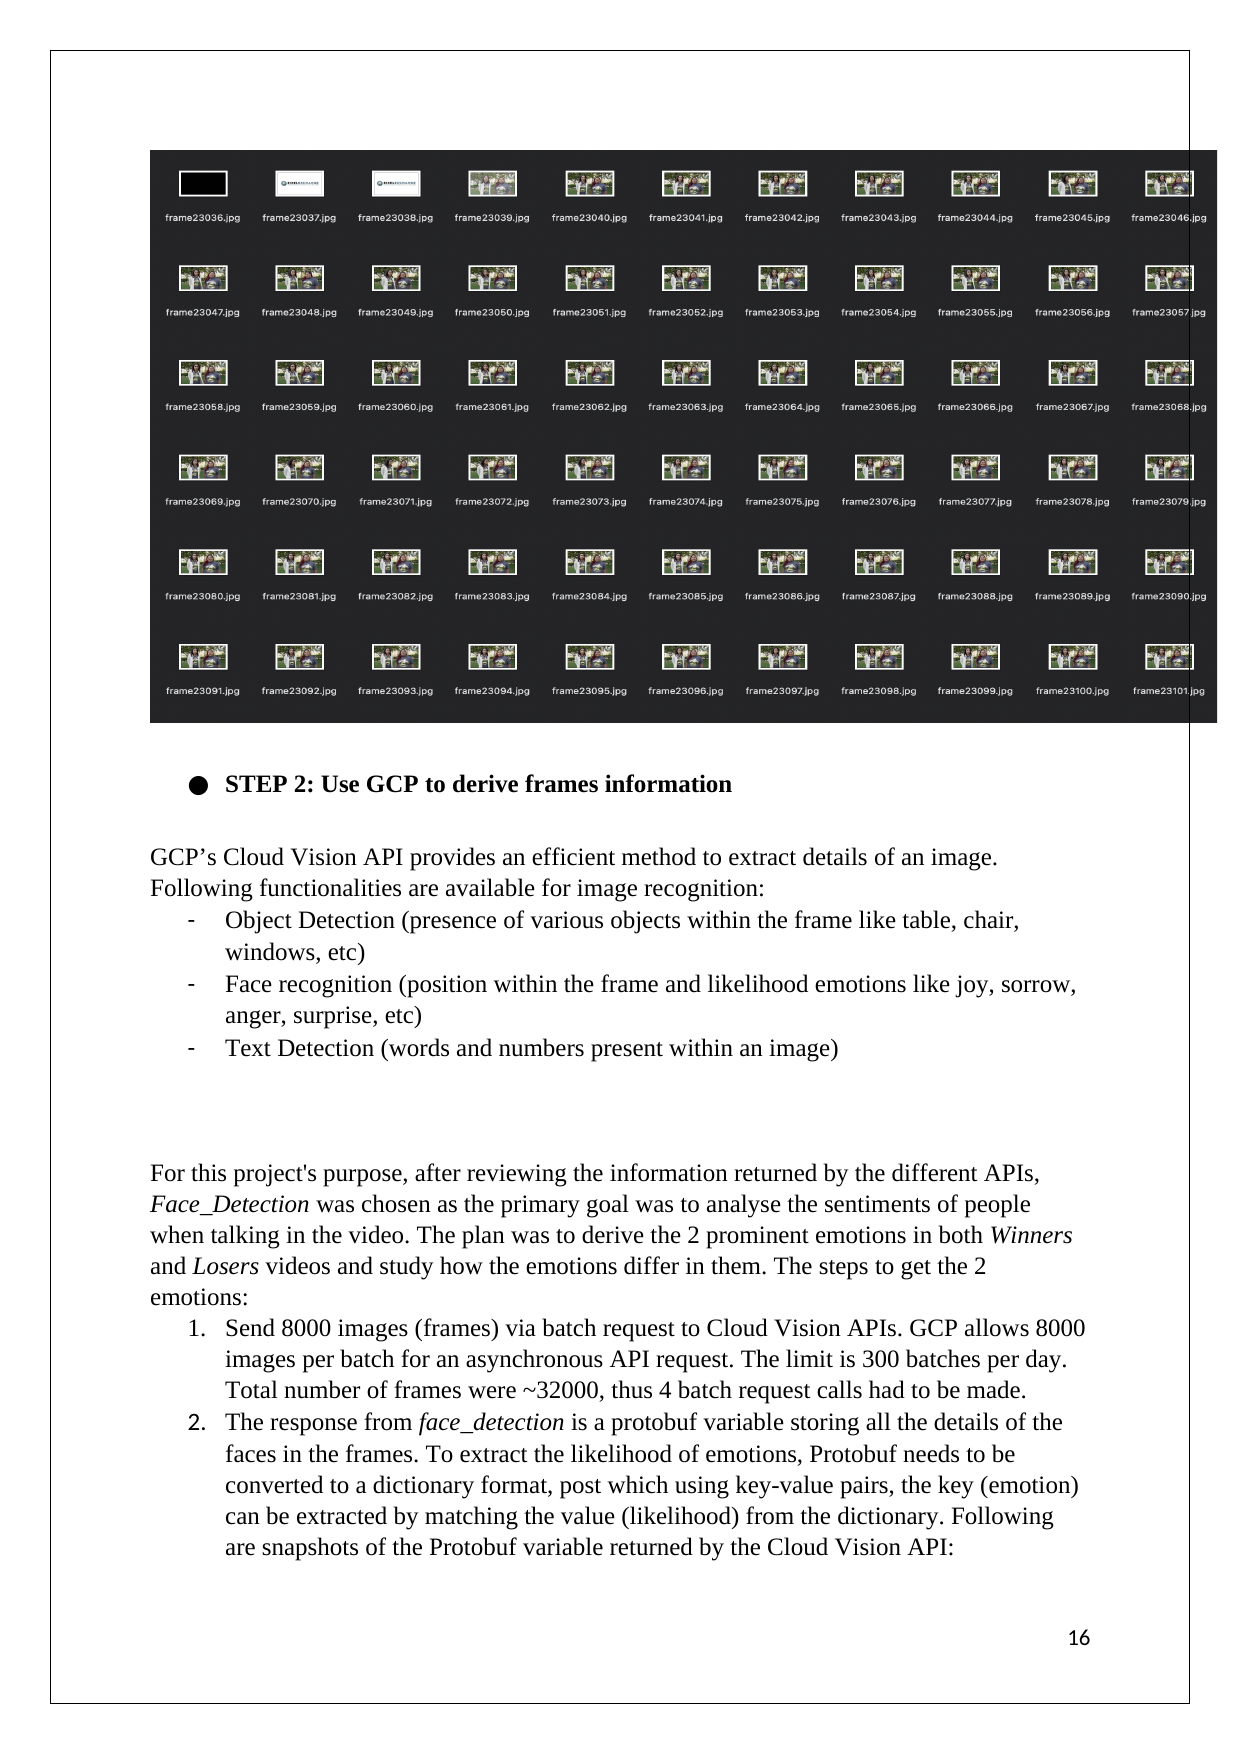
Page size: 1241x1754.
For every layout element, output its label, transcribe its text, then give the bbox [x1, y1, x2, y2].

list Object Detection (presence of various objects within the frame like table, chair, windows, etc) [187, 904, 1090, 966]
list Face recognition (position within the frame and likelihood emotions like joy, sorrow, anger, surprise, etc) [187, 968, 1090, 1029]
list Send 8000 images (frames) via batch request to Cloud Vision APIs. GCP allows 8000 images per batch for an asynchronous API request. The limit is 300 batches per day. Total number of frames were ~32000, thus 4 batch request calls had to be made. [187, 1313, 1090, 1404]
list The response from face_detection is a protobuf variable storing all the details of the faces in the frames. To extract the likelihood of emotions, Protobuf needs to be converted to a dictionary format, post which using key-value pairs, the key (emotion) can be extracted by matching the value (likelihood) from the dictionary. Following are snapshots of the Protobuf variable returned by the Cloud Vision API: [187, 1406, 1090, 1561]
text For this project's purpose, after reviewing the information returned by the different APIs, Face_Detection was chosen as the primary goal was to analyse the sentiments of people when talking in the video. The plan was to derive the 2 prominent emotions in both Winners and Losers videos and study how the emotions differ in them. The steps to get the 2 emotions: [150, 1158, 1090, 1311]
picture [150, 150, 1189, 723]
list STEP 2: Use GCP to derive frames information [187, 756, 1090, 807]
text GCP’s Cloud Vision API provides an efficient method to extract details of an image. Following functionalities are available for image recognition: [150, 842, 1090, 902]
list Text Detection (words and numbers present within an image) [187, 1032, 1090, 1062]
picture [1190, 150, 1218, 723]
